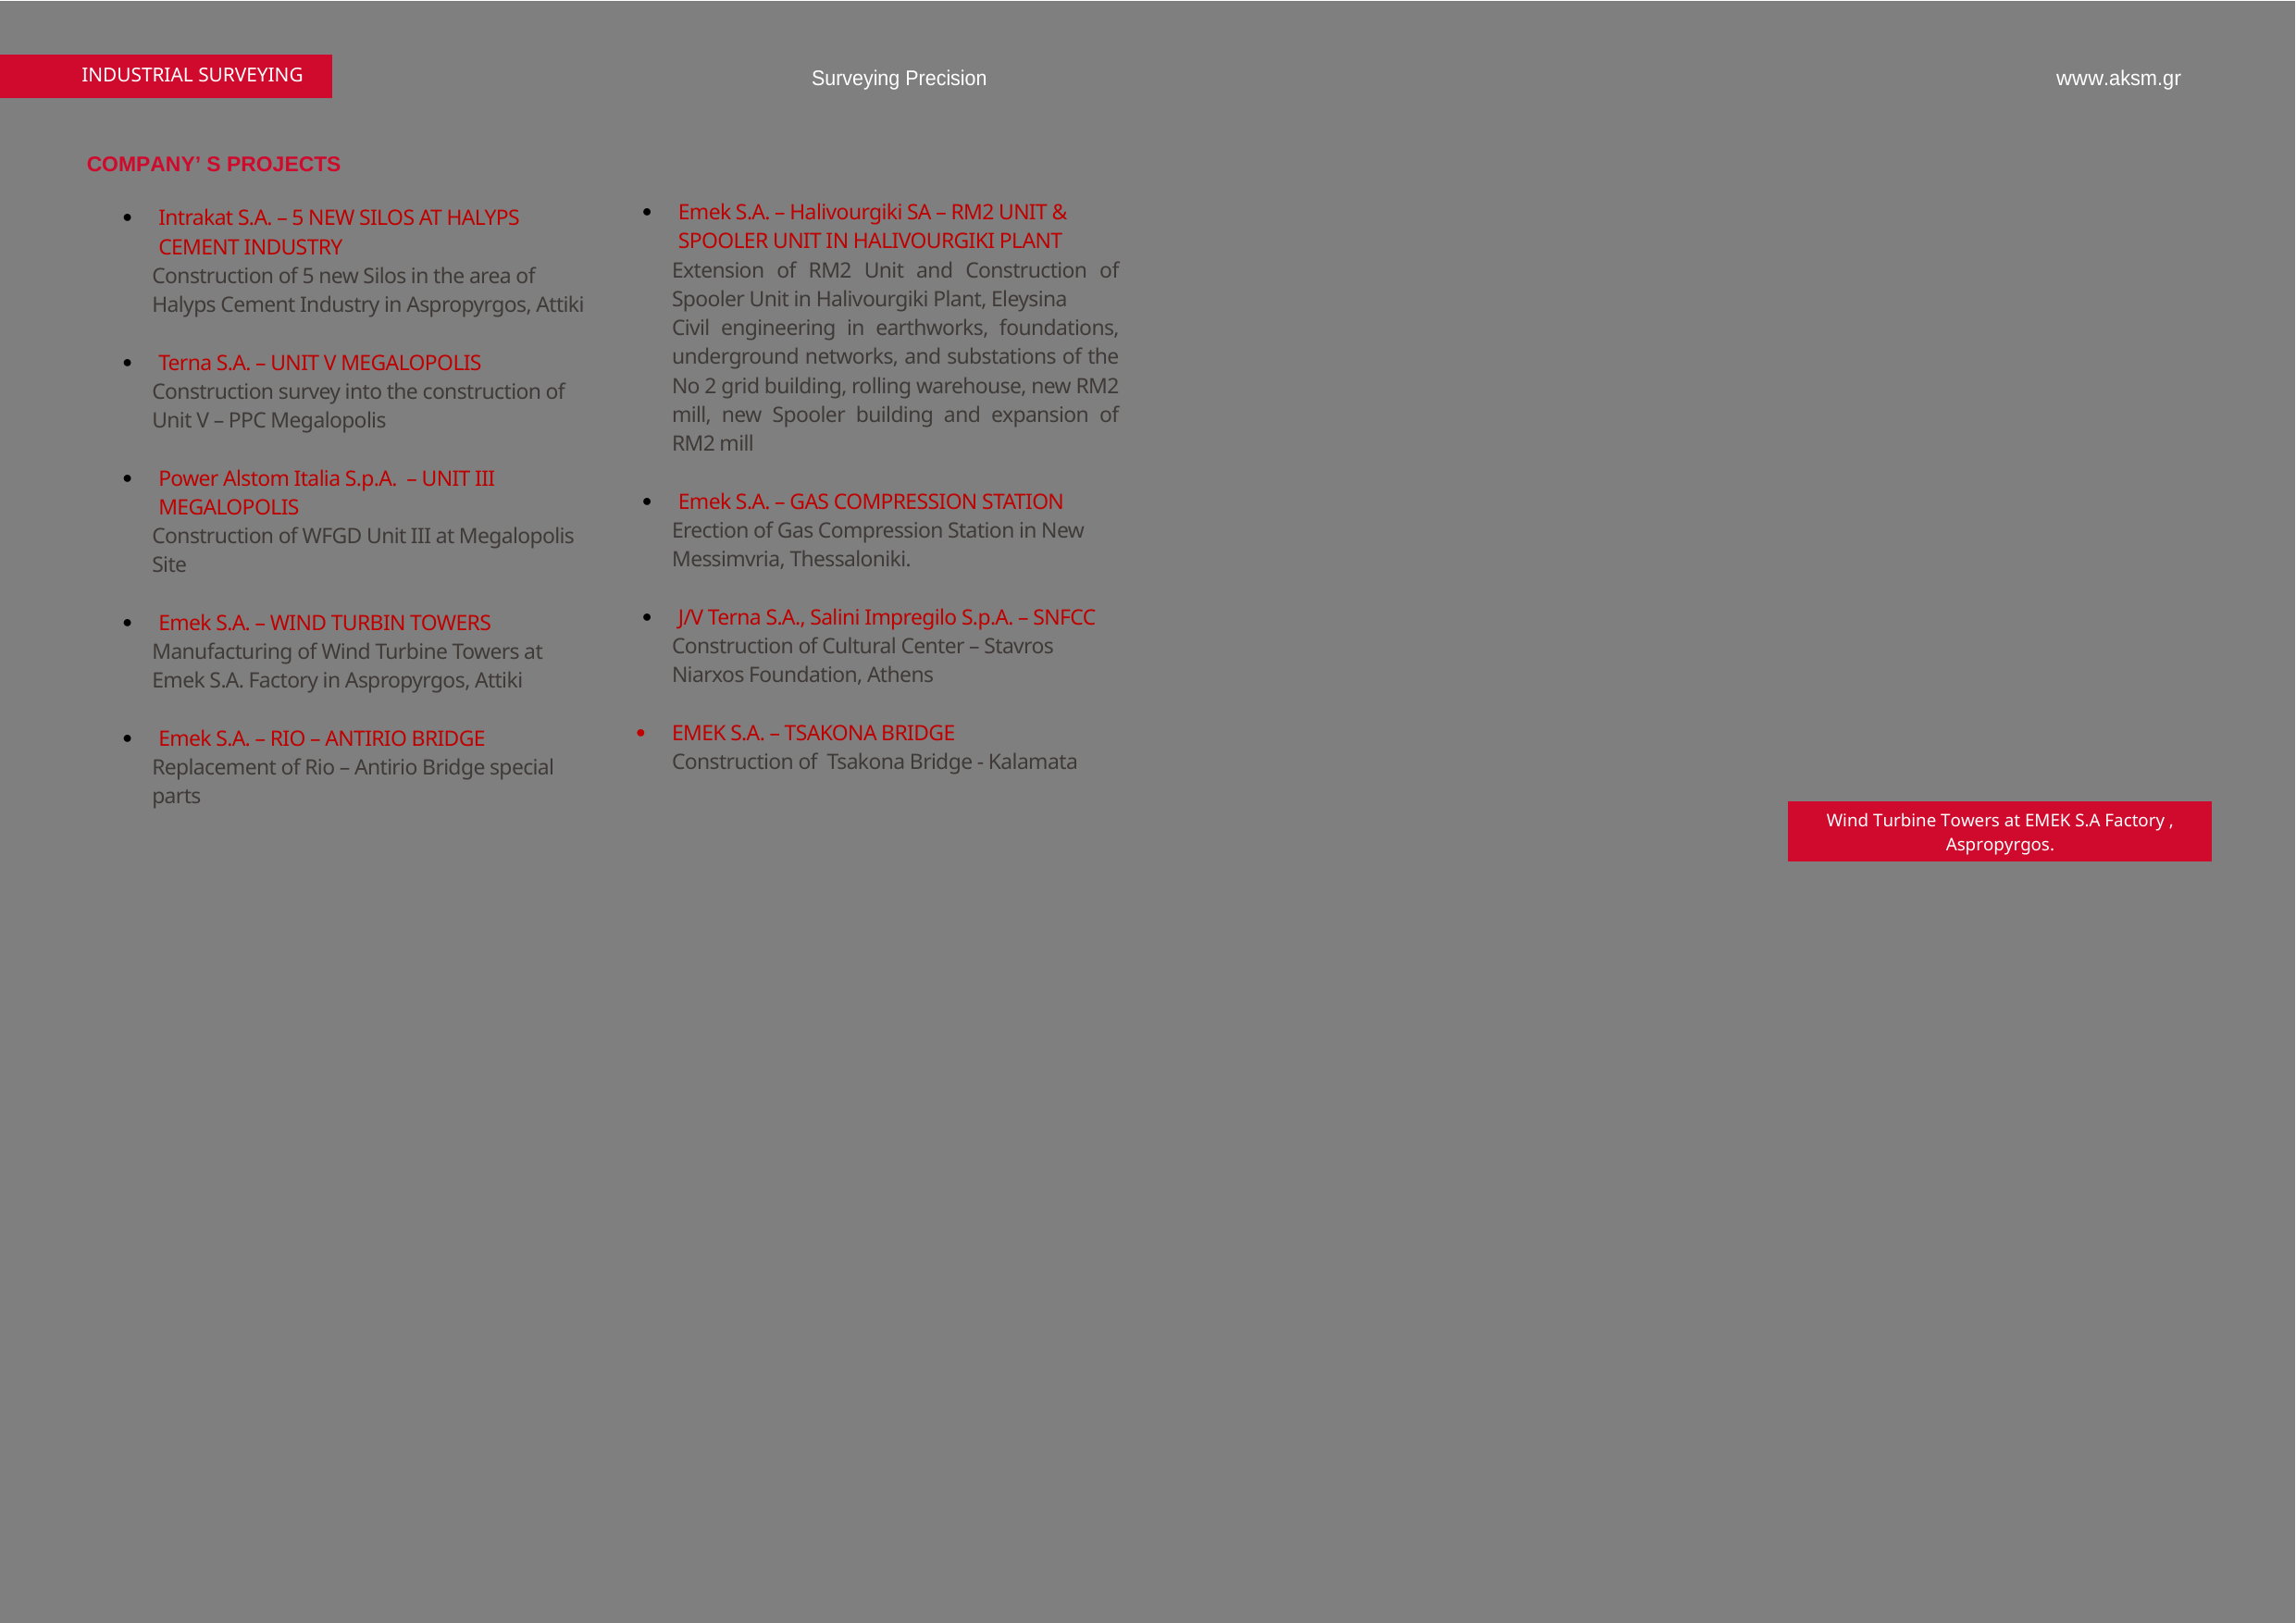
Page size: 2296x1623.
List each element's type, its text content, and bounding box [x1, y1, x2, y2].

text COMPANY’ S PROJECTS [86, 152, 2218, 177]
text Surveying Precision [812, 66, 1098, 90]
text www.aksm.gr [2008, 66, 2223, 90]
